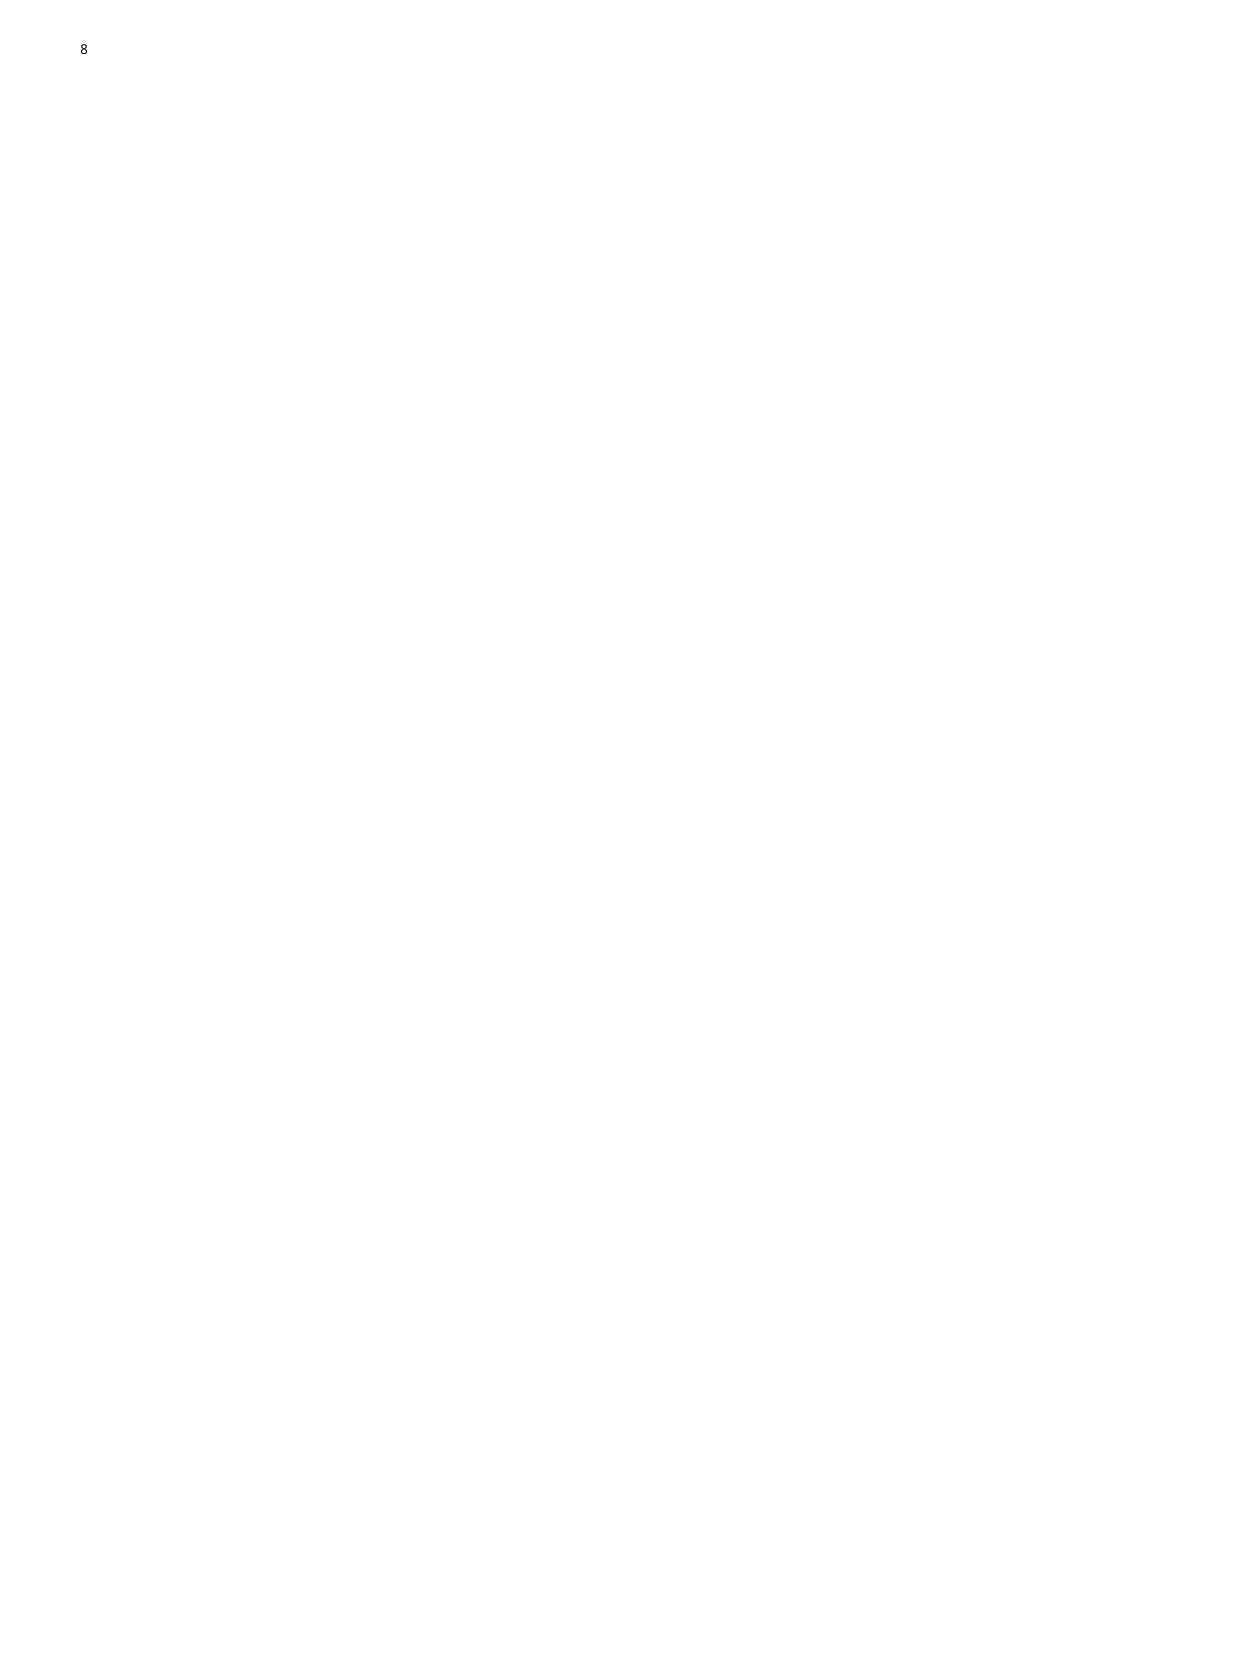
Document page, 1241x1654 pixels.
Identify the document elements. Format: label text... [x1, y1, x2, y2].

text 8 [80, 35, 1166, 59]
